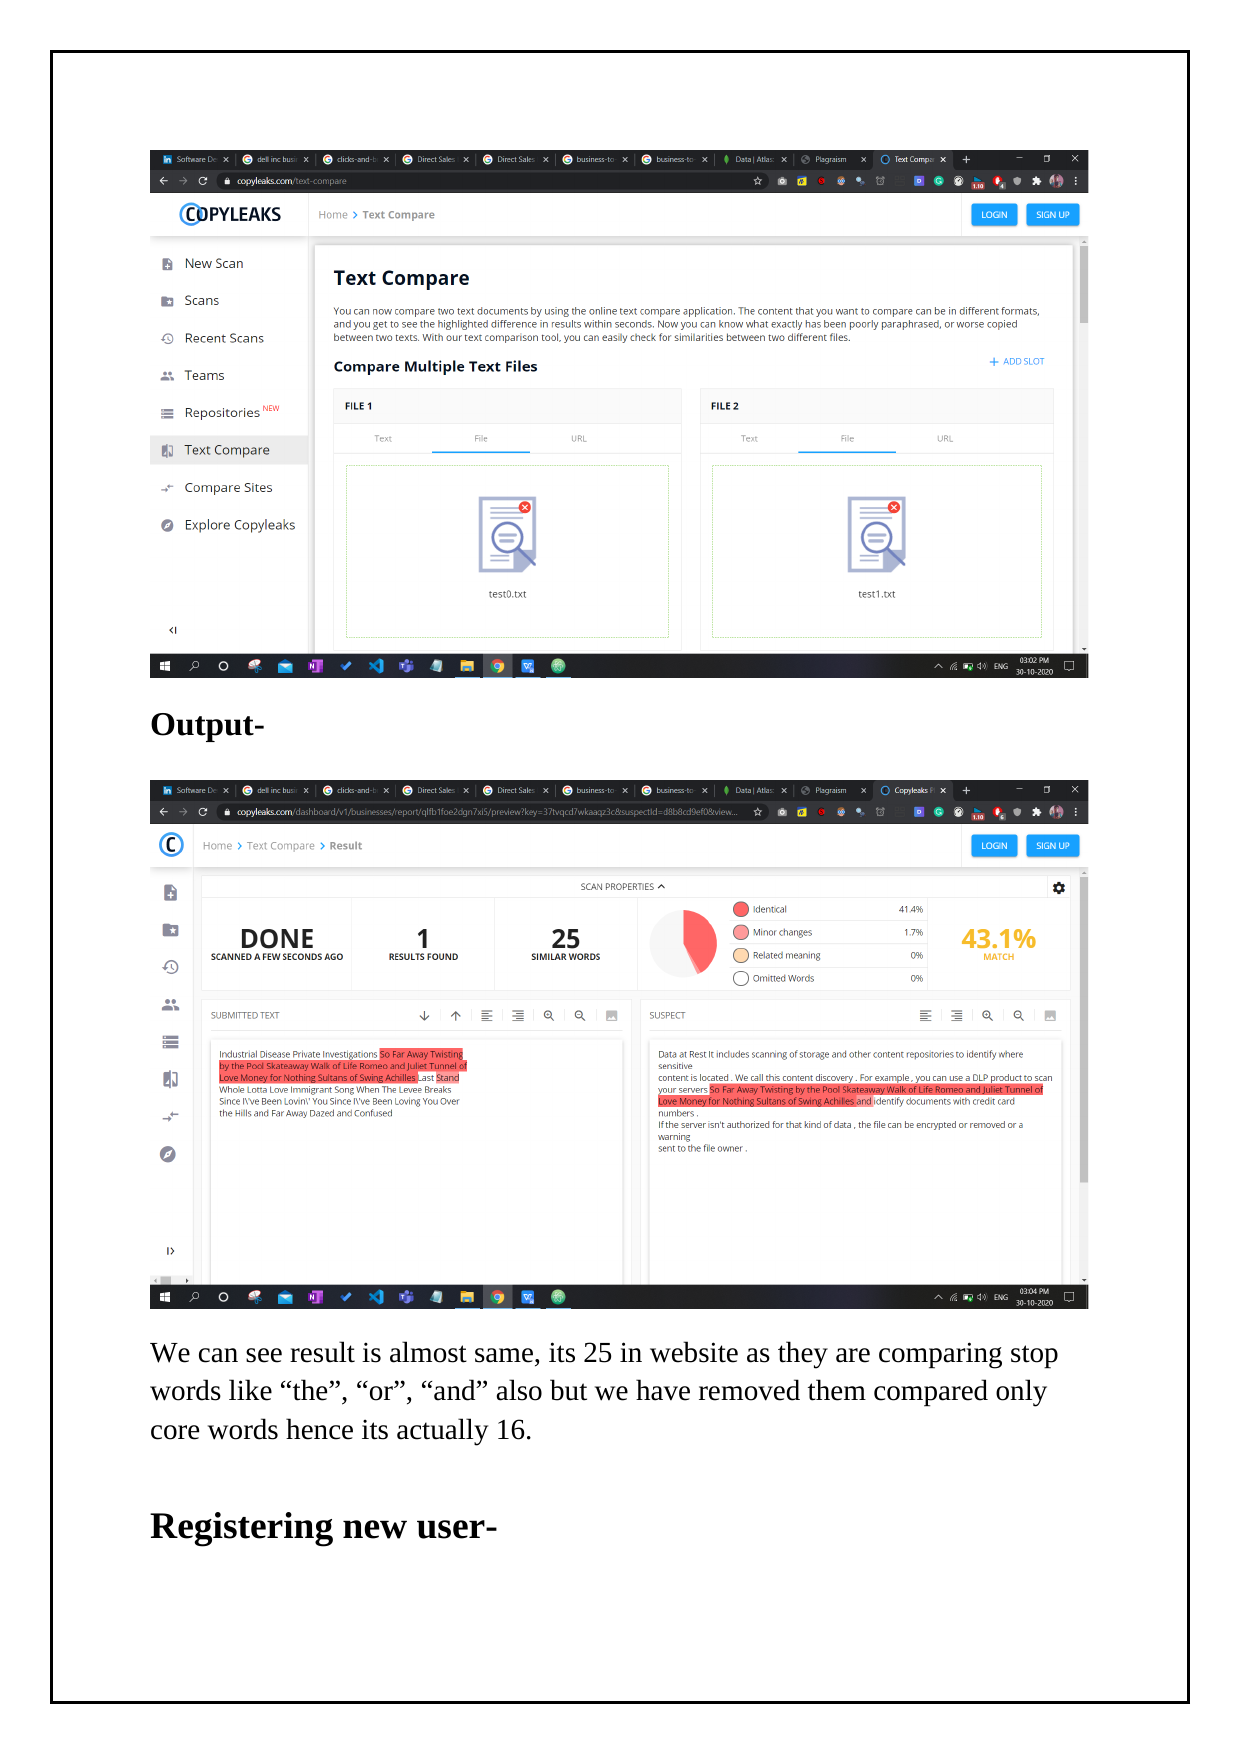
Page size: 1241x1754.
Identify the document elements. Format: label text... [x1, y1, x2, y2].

list Registering new user- [150, 1503, 1090, 1546]
list Output- [150, 704, 1090, 742]
picture [150, 780, 1089, 1309]
picture [150, 150, 1089, 678]
list We can see result is almost same, its 25 in website as they are comparing stop words like “the”, “or”, “and” also but we have removed them compared only core words hence its actually 16. [150, 1335, 1090, 1446]
